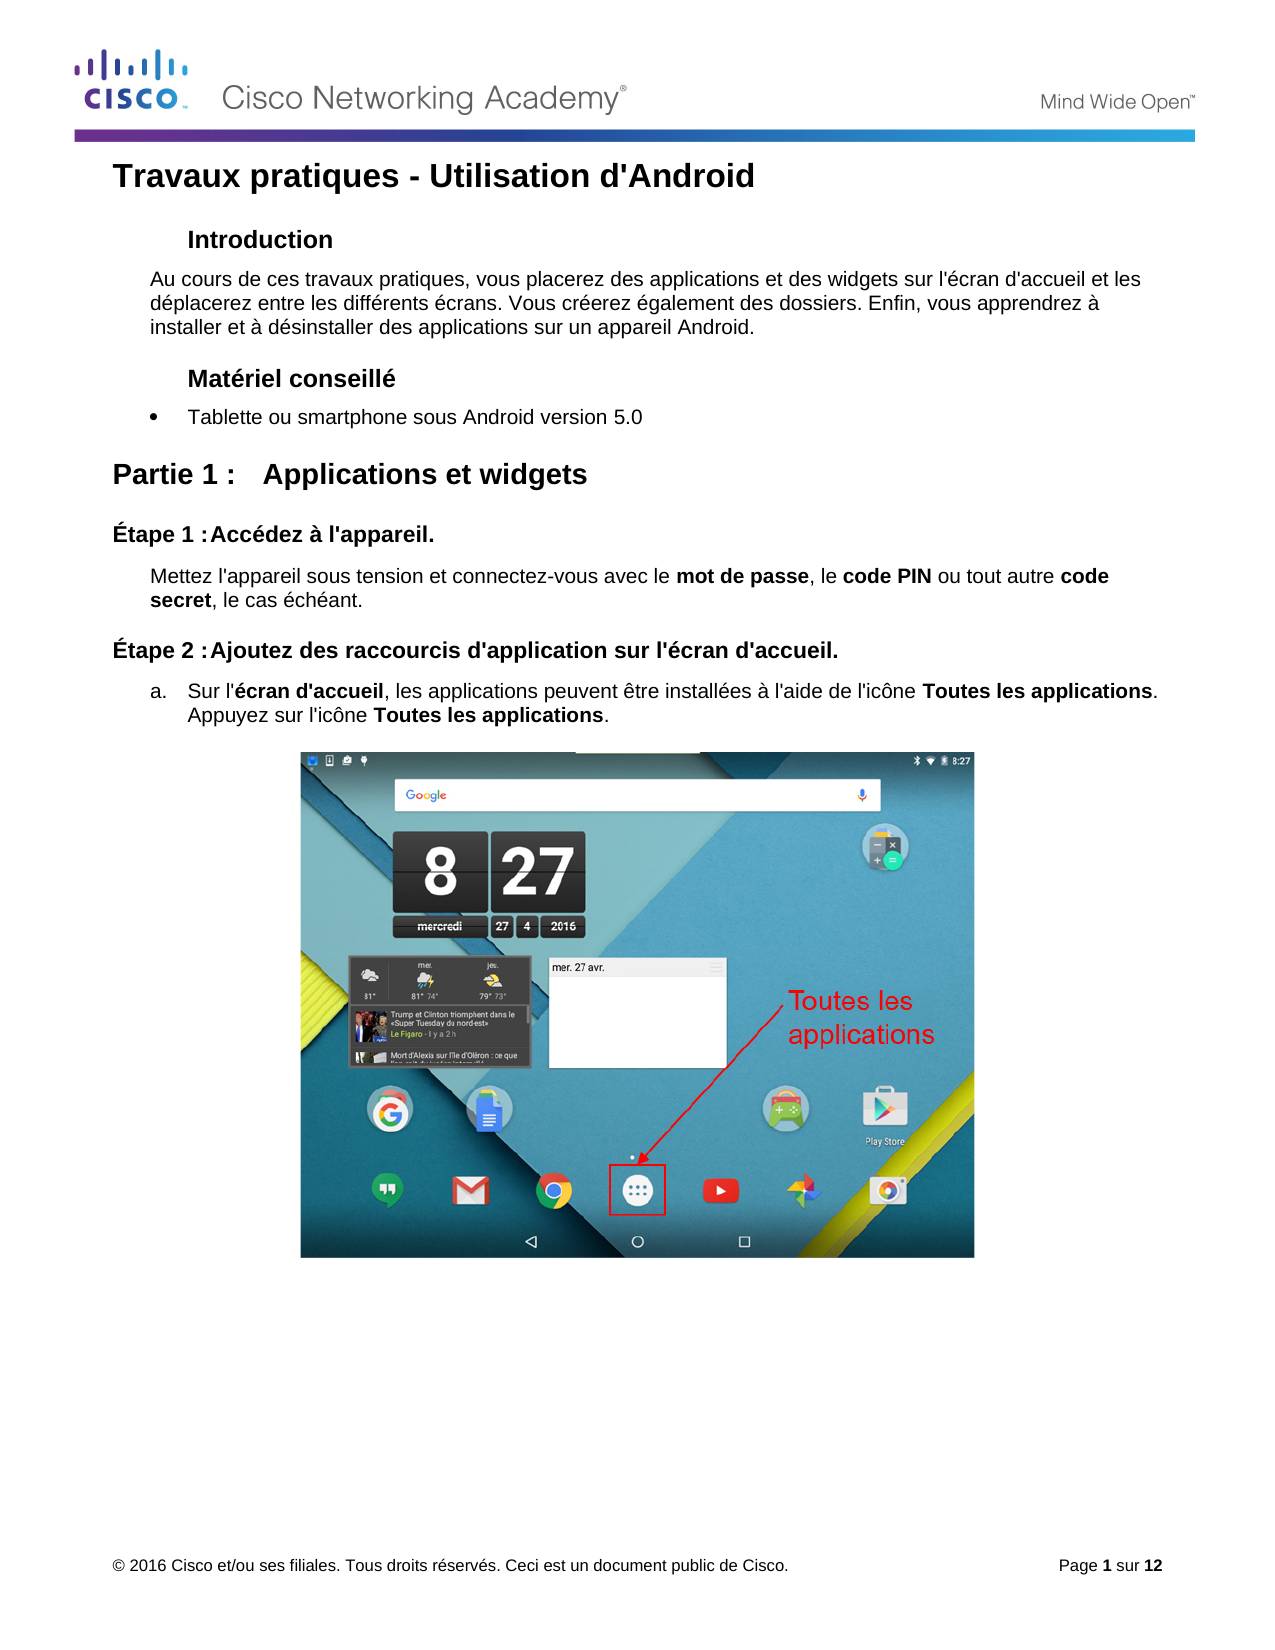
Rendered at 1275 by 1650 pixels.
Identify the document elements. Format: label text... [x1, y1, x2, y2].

text Tablette ou smartphone sous Android version 5.0 [150, 405, 1162, 429]
picture [0, 30, 1273, 142]
text Introduction [112, 225, 1162, 254]
title Travaux pratiques - Utilisation d'Android [112, 156, 1162, 195]
text Accédez à l'appareil. [112, 521, 1162, 547]
text Mettez l'appareil sous tension et connectez-vous avec le mot de passe, le code PIN ou tout autre code secret, le cas échéant. [150, 564, 1162, 612]
picture [300, 752, 975, 1258]
text Applications et widgets [112, 457, 1162, 491]
text Sur l'écran d'accueil, les applications peuvent être installées à l'aide de l'icône Toutes les applications. Appuyez sur l'icône Toutes les applications. [150, 679, 1162, 727]
text Matériel conseillé [112, 363, 1162, 392]
text Au cours de ces travaux pratiques, vous placerez des applications et des widgets sur l'écran d'accueil et les déplacerez entre les différents écrans. Vous créerez également des dossiers. Enfin, vous apprendrez à installer et à désinstaller des applications sur un appareil Android. [150, 267, 1162, 338]
text Ajoutez des raccourcis d'application sur l'écran d'accueil. [112, 637, 1162, 663]
